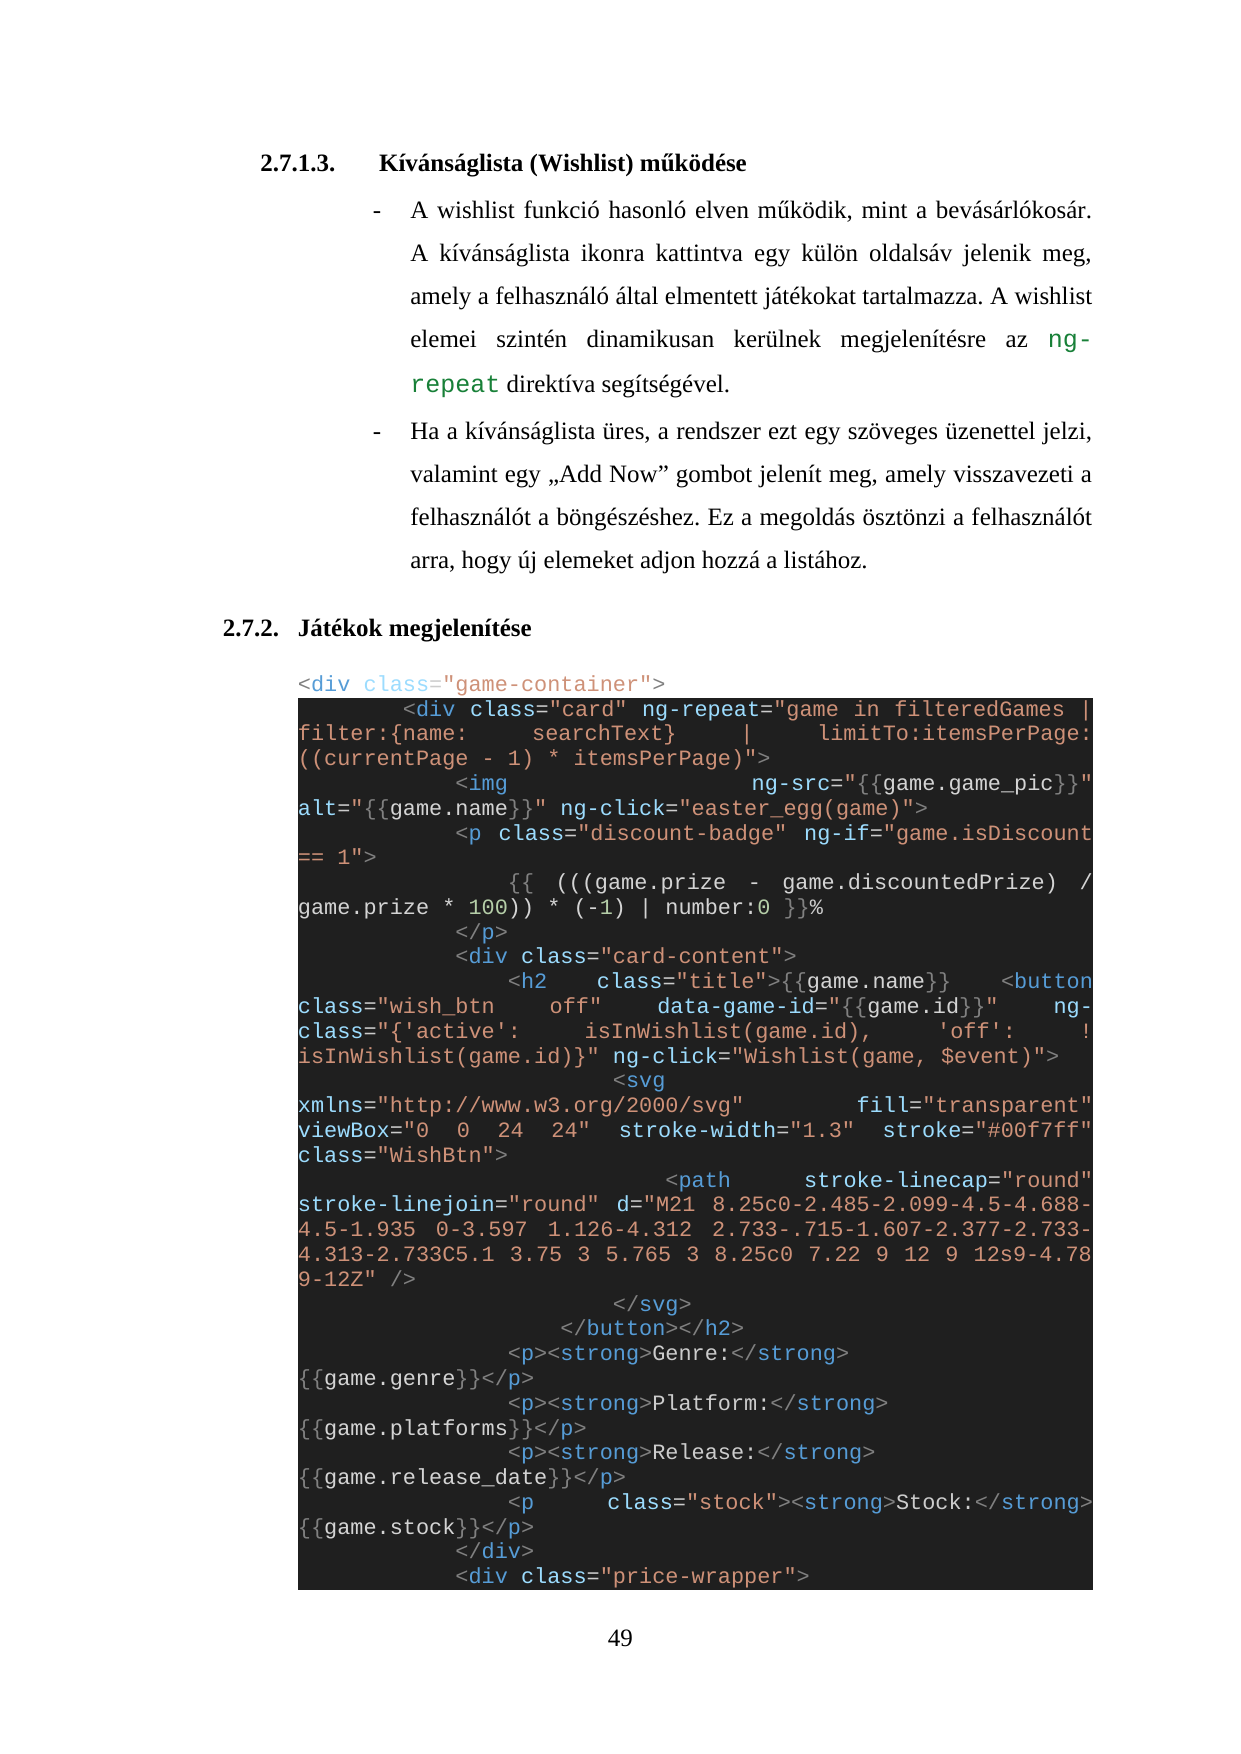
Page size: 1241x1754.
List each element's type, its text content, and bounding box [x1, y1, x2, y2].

text <div class="game-container"> [298, 673, 1093, 698]
list A wishlist funkció hasonló elven működik, mint a bevásárlókosár. A kívánságlista ikonra kattintva egy külön oldalsáv jelenik meg, amely a felhasználó által elmentett játékokat tartalmazza. A wishlist elemei szintén dinamikusan kerülnek megjelenítésre az ng-repeat direktíva segítségével. [373, 195, 1093, 400]
text {{ (((game.prize - game.discountedPrize) / game.prize * 100)) * (-1) | number:0 }}% [298, 871, 1093, 921]
text </div> [298, 1541, 1093, 1566]
text <p class="discount-badge" ng-if="game.isDiscount == 1"> [298, 822, 1093, 871]
text <h2 class="title">{{game.name}} <button class="wish_btn off" data-game-id="{{game.id}}" ng-class="{'active': isInWishlist(game.id), 'off': !isInWishlist(game.id)}" ng-click="Wishlist(game, $event)"> [298, 971, 1093, 1070]
text <div class="price-wrapper"> [298, 1566, 1093, 1590]
list Ha a kívánságlista üres, a rendszer ezt egy szöveges üzenettel jelzi, valamint egy „Add Now” gombot jelenít meg, amely visszavezeti a felhasználót a böngészéshez. Ez a megoldás ösztönzi a felhasználót arra, hogy új elemeket adjon hozzá a listához. [373, 416, 1093, 574]
subtitle Kívánságlista (Wishlist) működése [260, 148, 1093, 176]
text </svg> [298, 1293, 1093, 1318]
text <img ng-src="{{game.game_pic}}" alt="{{game.name}}" ng-click="easter_egg(game)"> [298, 772, 1093, 822]
text <p><strong>Genre:</strong> {{game.genre}}</p> [298, 1342, 1093, 1392]
text <div class="card-content"> [298, 946, 1093, 971]
text <div class="card" ng-repeat="game in filteredGames | filter:{name: searchText} | limitTo:itemsPerPage:((currentPage - 1) * itemsPerPage)"> [298, 698, 1093, 772]
text </button></h2> [298, 1318, 1093, 1342]
text <p><strong>Release:</strong> {{game.release_date}}</p> [298, 1442, 1093, 1491]
text <p><strong>Platform:</strong> {{game.platforms}}</p> [298, 1392, 1093, 1442]
text </p> [298, 921, 1093, 946]
text <path stroke-linecap="round" stroke-linejoin="round" d="M21 8.25c0-2.485-2.099-4.5-4.688-4.5-1.935 0-3.597 1.126-4.312 2.733-.715-1.607-2.377-2.733-4.313-2.733C5.1 3.75 3 5.765 3 8.25c0 7.22 9 12 9 12s9-4.78 9-12Z" /> [298, 1169, 1093, 1293]
text <svg xmlns="http://www.w3.org/2000/svg" fill="transparent" viewBox="0 0 24 24" stroke-width="1.3" stroke="#00f7ff" class="WishBtn"> [298, 1070, 1093, 1169]
subtitle Játékok megjelenítése [223, 613, 1093, 642]
text <p class="stock"><strong>Stock:</strong> {{game.stock}}</p> [298, 1491, 1093, 1541]
